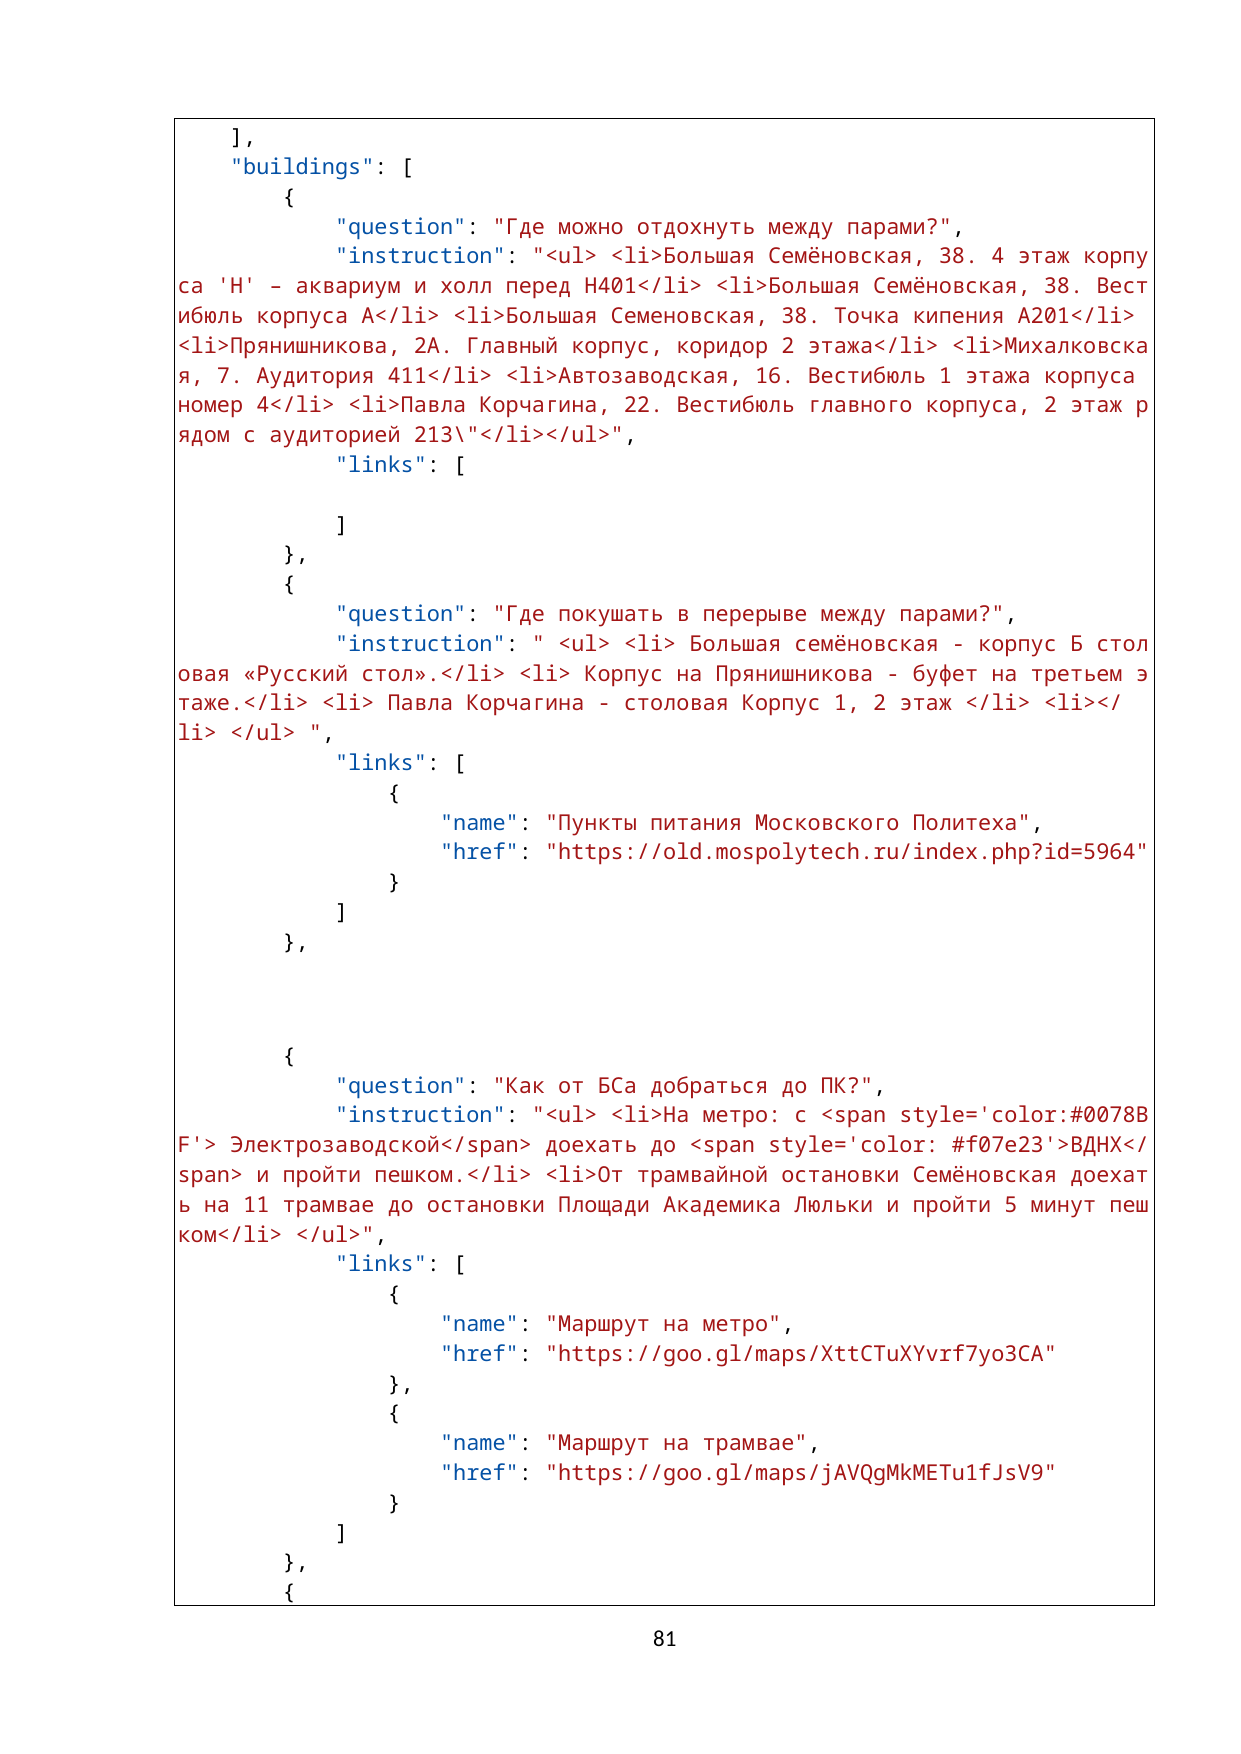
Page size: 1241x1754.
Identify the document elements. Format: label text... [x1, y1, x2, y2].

text "name": "Пункты питания Московского Политеха", [177, 806, 1152, 836]
text } [177, 866, 1152, 896]
text ], [175, 119, 1154, 151]
text }, [177, 926, 1152, 955]
text ] [177, 896, 1152, 926]
text "links": [ [177, 1248, 1152, 1278]
text "instruction": "<ul> <li>На метро: с <span style='color:#0078BF'> Электрозаводской</span> доехать до <span style='color: #f07e23'>ВДНХ</span> и пройти пешком.</li> <li>От трамвайной остановки Семёновская доехать на 11 трамвае до остановки Площади Академика Люльки и пройти 5 минут пешком</li> </ul>", [177, 1099, 1152, 1248]
text "buildings": [ [177, 151, 1152, 181]
text "href": "https://goo.gl/maps/XttCTuXYvrf7yo3CA" [177, 1338, 1152, 1368]
text ] [177, 1517, 1152, 1546]
text { [177, 1576, 1152, 1605]
text ] [177, 508, 1152, 538]
text }, [177, 1368, 1152, 1397]
text "question": "Где покушать в перерыве между парами?", [177, 598, 1152, 628]
text "name": "Маршрут на трамвае", [177, 1427, 1152, 1457]
text } [177, 1487, 1152, 1517]
text { [177, 1278, 1152, 1308]
text }, [177, 538, 1152, 568]
text { [177, 1397, 1152, 1427]
text "links": [ [177, 449, 1152, 479]
text "name": "Маршрут на метро", [177, 1308, 1152, 1338]
text "links": [ [177, 747, 1152, 777]
text { [175, 1037, 1154, 1070]
text { [177, 777, 1152, 806]
text { [177, 568, 1152, 598]
text "href": "https://goo.gl/maps/jAVQgMkMETu1fJsV9" [177, 1457, 1152, 1487]
text }, [177, 1546, 1152, 1576]
text "question": "Как от БСа добраться до ПК?", [177, 1070, 1152, 1099]
text { [177, 181, 1152, 211]
text "question": "Где можно отдохнуть между парами?", [177, 211, 1152, 240]
text "instruction": "<ul> <li>Большая Семёновская, 38. 4 этаж корпуса 'Н' – аквариум и холл перед Н401</li> <li>Большая Семёновская, 38. Вестибюль корпуса А</li> <li>Большая Семеновская, 38. Точка кипения А201</li> <li>Прянишникова, 2А. Главный корпус, коридор 2 этажа</li> <li>Михалковская, 7. Аудитория 411</li> <li>Автозаводская, 16. Вестибюль 1 этажа корпуса номер 4</li> <li>Павла Корчагина, 22. Вестибюль главного корпуса, 2 этаж рядом с аудиторией 213\"</li></ul>", [177, 240, 1152, 449]
text "instruction": " <ul> <li> Большая семёновская - корпус Б столовая «Русский стол».</li> <li> Корпус на Прянишникова - буфет на третьем этаже.</li> <li> Павла Корчагина - столовая Корпус 1, 2 этаж </li> <li></li> </ul> ", [177, 628, 1152, 747]
text "href": "https://old.mospolytech.ru/index.php?id=5964" [177, 836, 1152, 866]
